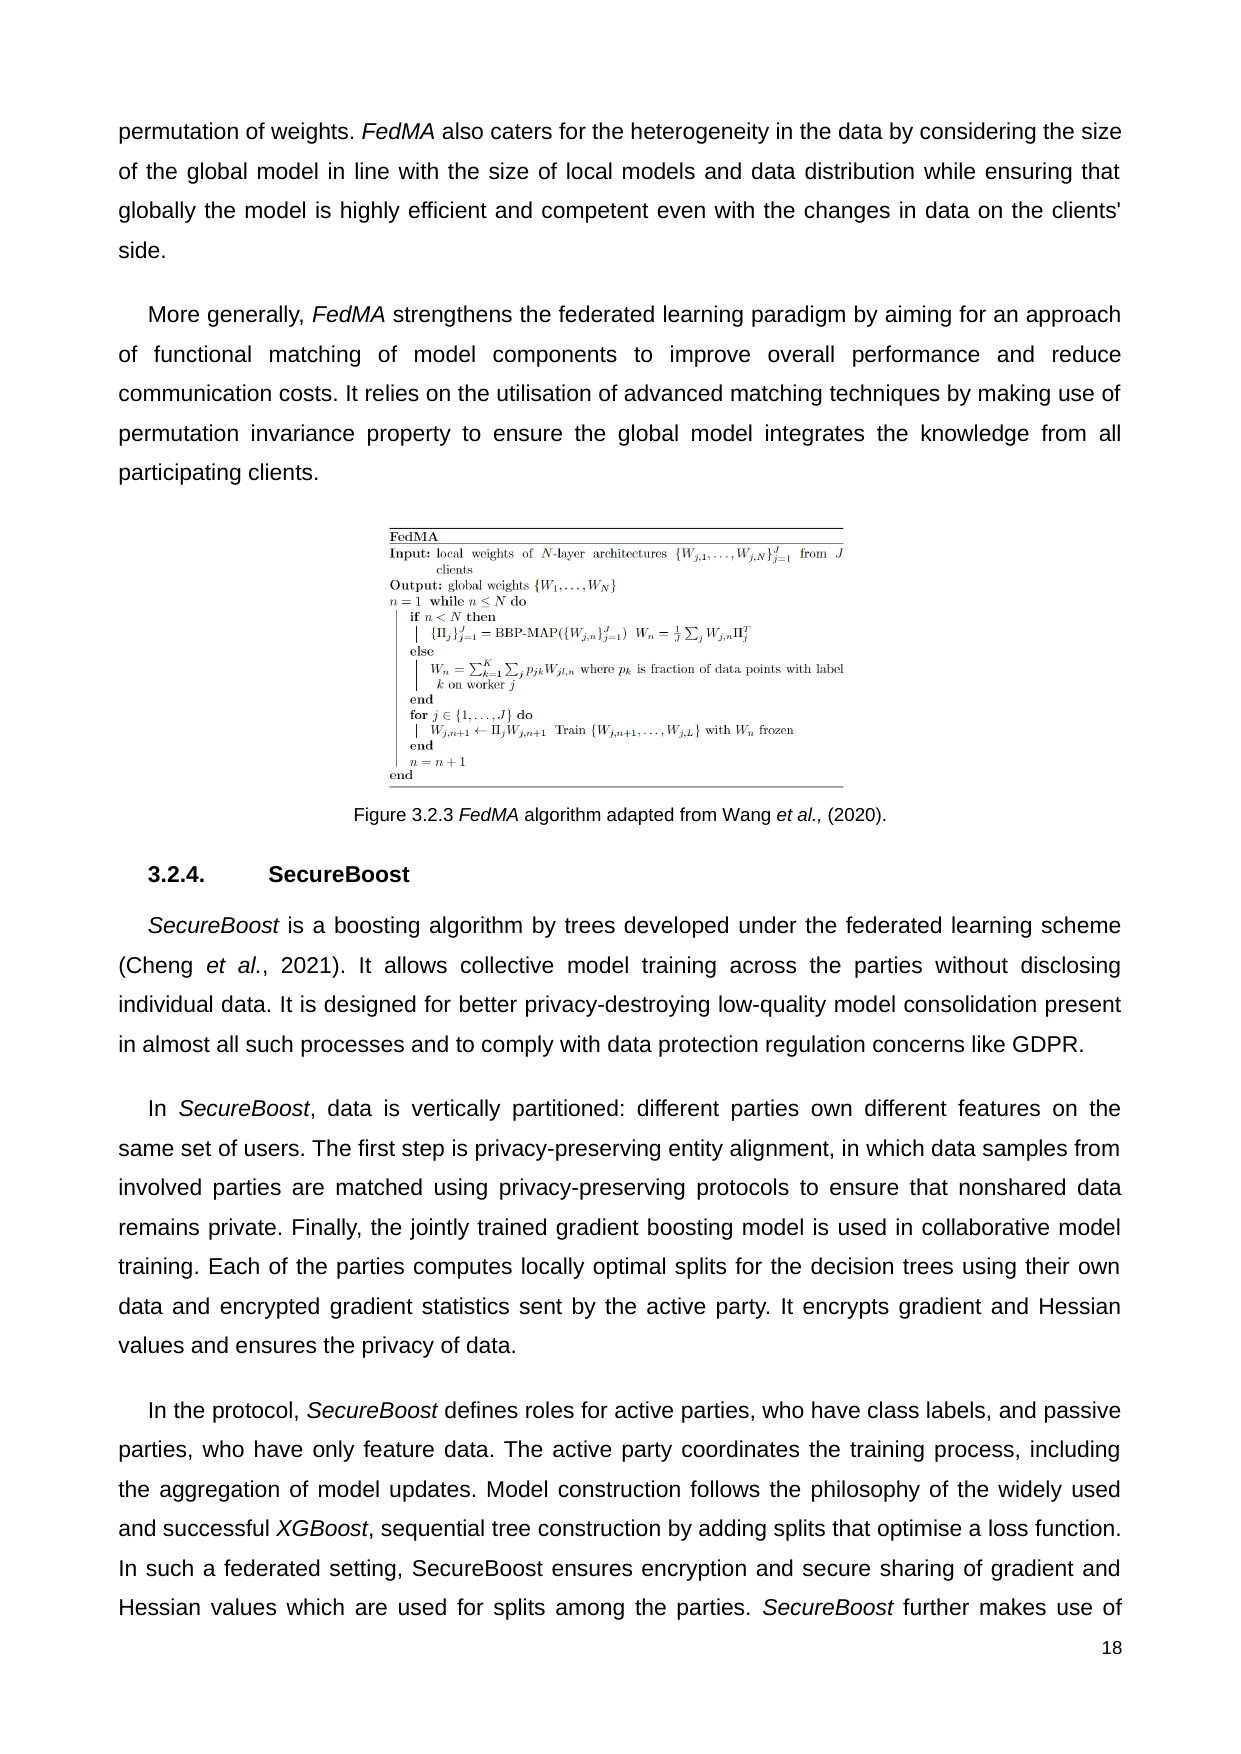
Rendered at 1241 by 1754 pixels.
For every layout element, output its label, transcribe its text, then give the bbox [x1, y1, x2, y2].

subtitle 3.2.4. SecureBoost [148, 861, 1122, 887]
text More generally, FedMA strengthens the federated learning paradigm by aiming for an approach of functional matching of model components to improve overall performance and reduce communication costs. It relies on the utilisation of advanced matching techniques by making use of permutation invariance property to ensure the global model integrates the knowledge from all participating clients. [118, 301, 1122, 485]
picture [386, 523, 854, 794]
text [118, 1397, 1122, 1621]
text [118, 118, 1122, 263]
text In SecureBoost, data is vertically partitioned: different parties own different features on the same set of users. The first step is privacy-preserving entity alignment, in which data samples from involved parties are matched using privacy-preserving protocols to ensure that nonshared data remains private. Finally, the jointly trained gradient boosting model is used in collaborative model training. Each of the parties computes locally optimal splits for the decision trees using their own data and encrypted gradient statistics sent by the active party. It encrypts gradient and Hessian values and ensures the privacy of data. [118, 1095, 1122, 1359]
text SecureBoost is a boosting algorithm by trees developed under the federated learning scheme (Cheng et al., 2021). It allows collective model training across the parties without disclosing individual data. It is designed for better privacy-destroying low-quality model consolidation present in almost all such processes and to comply with data protection regulation concerns like GDPR. [118, 912, 1122, 1057]
